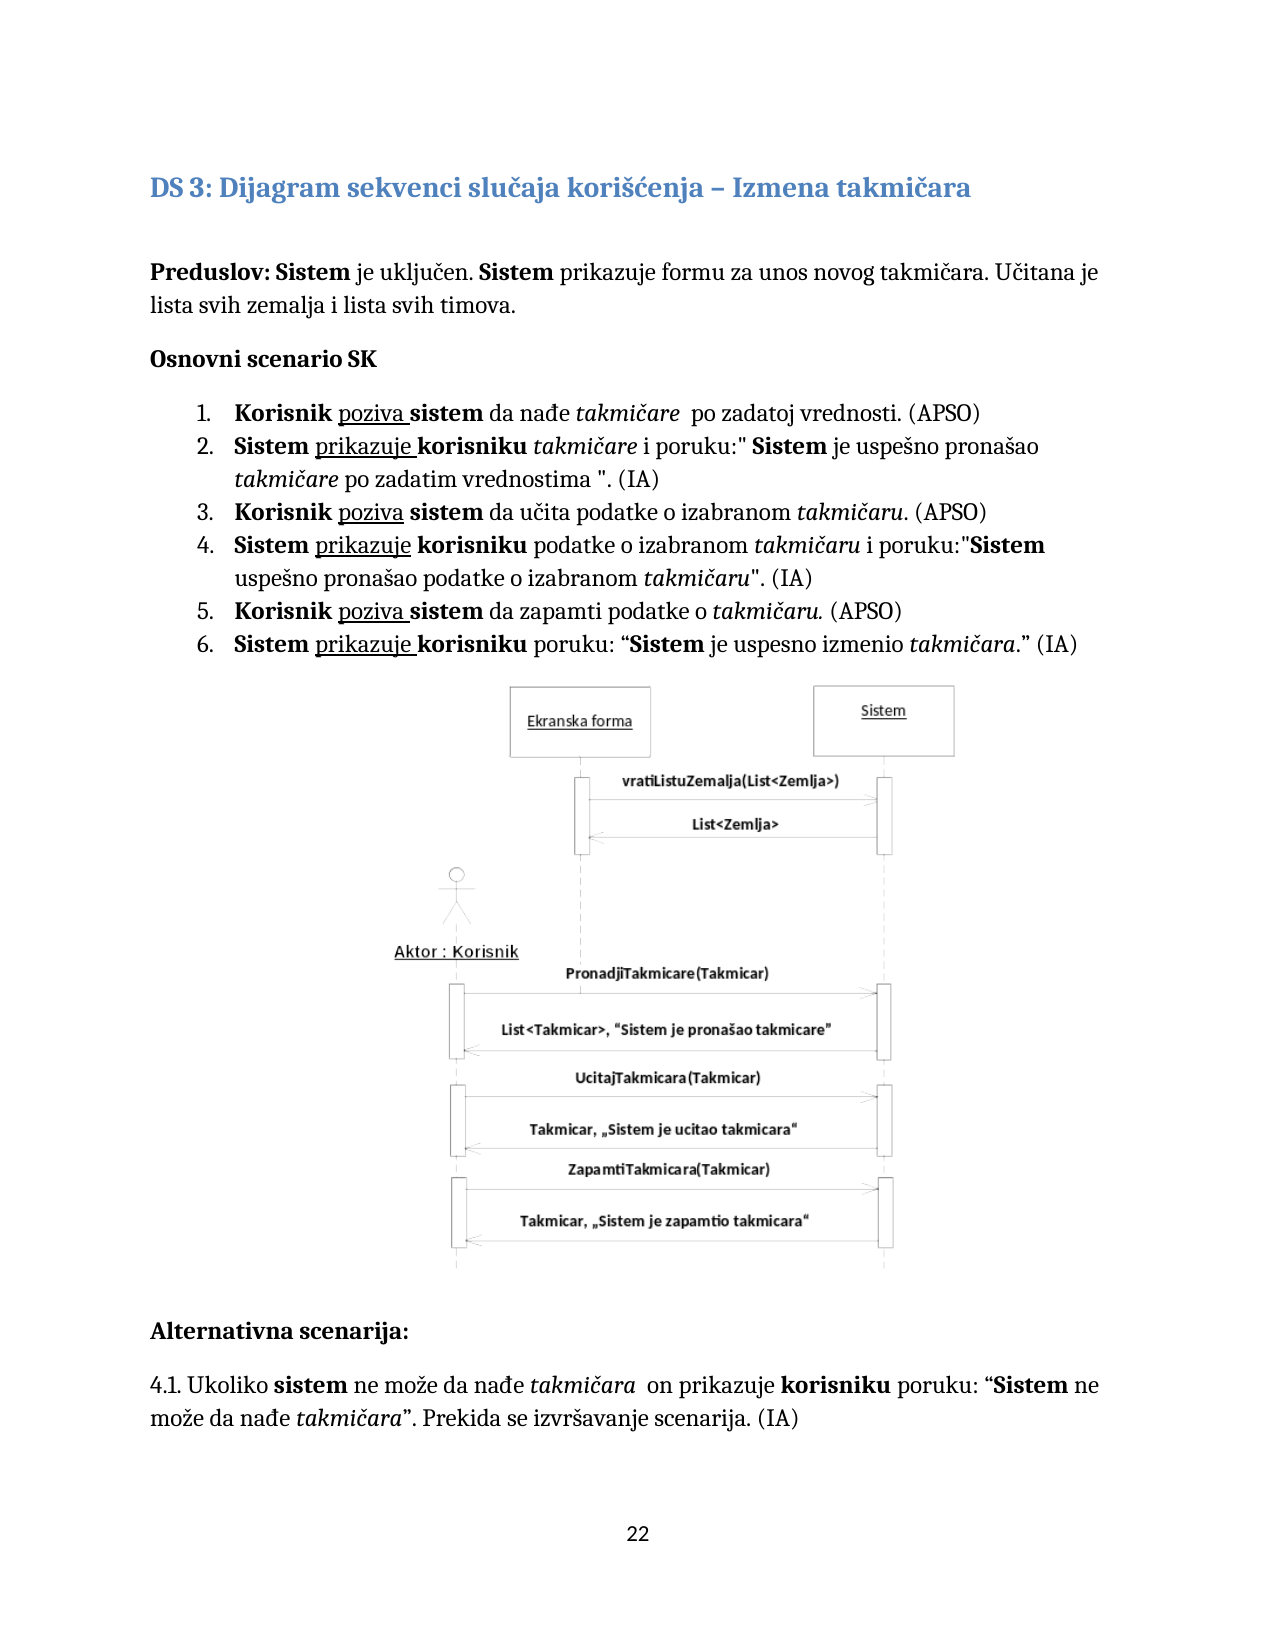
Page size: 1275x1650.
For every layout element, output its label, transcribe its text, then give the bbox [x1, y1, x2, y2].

list Sistem prikazuje korisniku takmičare i poruku:" Sistem je uspešno pronašao takmičare po zadatim vrednostima ". (IA) [197, 432, 1125, 493]
text Preduslov: Sistem je uključen. Sistem prikazuje formu za unos novog takmičara. Učitana je lista svih zemalja i lista svih timova. [150, 258, 1125, 320]
list Korisnik poziva sistem da učita podatke o izabranom takmičaru. (APSO) [197, 498, 1125, 527]
list Korisnik poziva sistem da nađe takmičare po zadatoj vrednosti. (APSO) [197, 399, 1125, 427]
text 4.1. Ukoliko sistem ne može da nađe takmičara on prikazuje korisniku poruku: “Sistem ne može da nađe takmičara”. Prekida se izvršavanje scenarija. (IA) [150, 1371, 1125, 1432]
list Sistem prikazuje korisniku poruku: “Sistem je uspesno izmenio takmičara.” (IA) [197, 630, 1125, 659]
text Alternativna scenarija: [150, 1317, 1125, 1346]
list Korisnik poziva sistem da zapamti podatke o takmičaru. (APSO) [197, 597, 1125, 626]
list Sistem prikazuje korisniku podatke o izabranom takmičaru i poruku:"Sistem uspešno pronašao podatke o izabranom takmičaru". (IA) [197, 531, 1125, 593]
text Osnovni scenario SK [150, 345, 1125, 374]
subtitle DS 3: Dijagram sekvenci slučaja korišćenja – Izmena takmičara [150, 171, 1125, 204]
